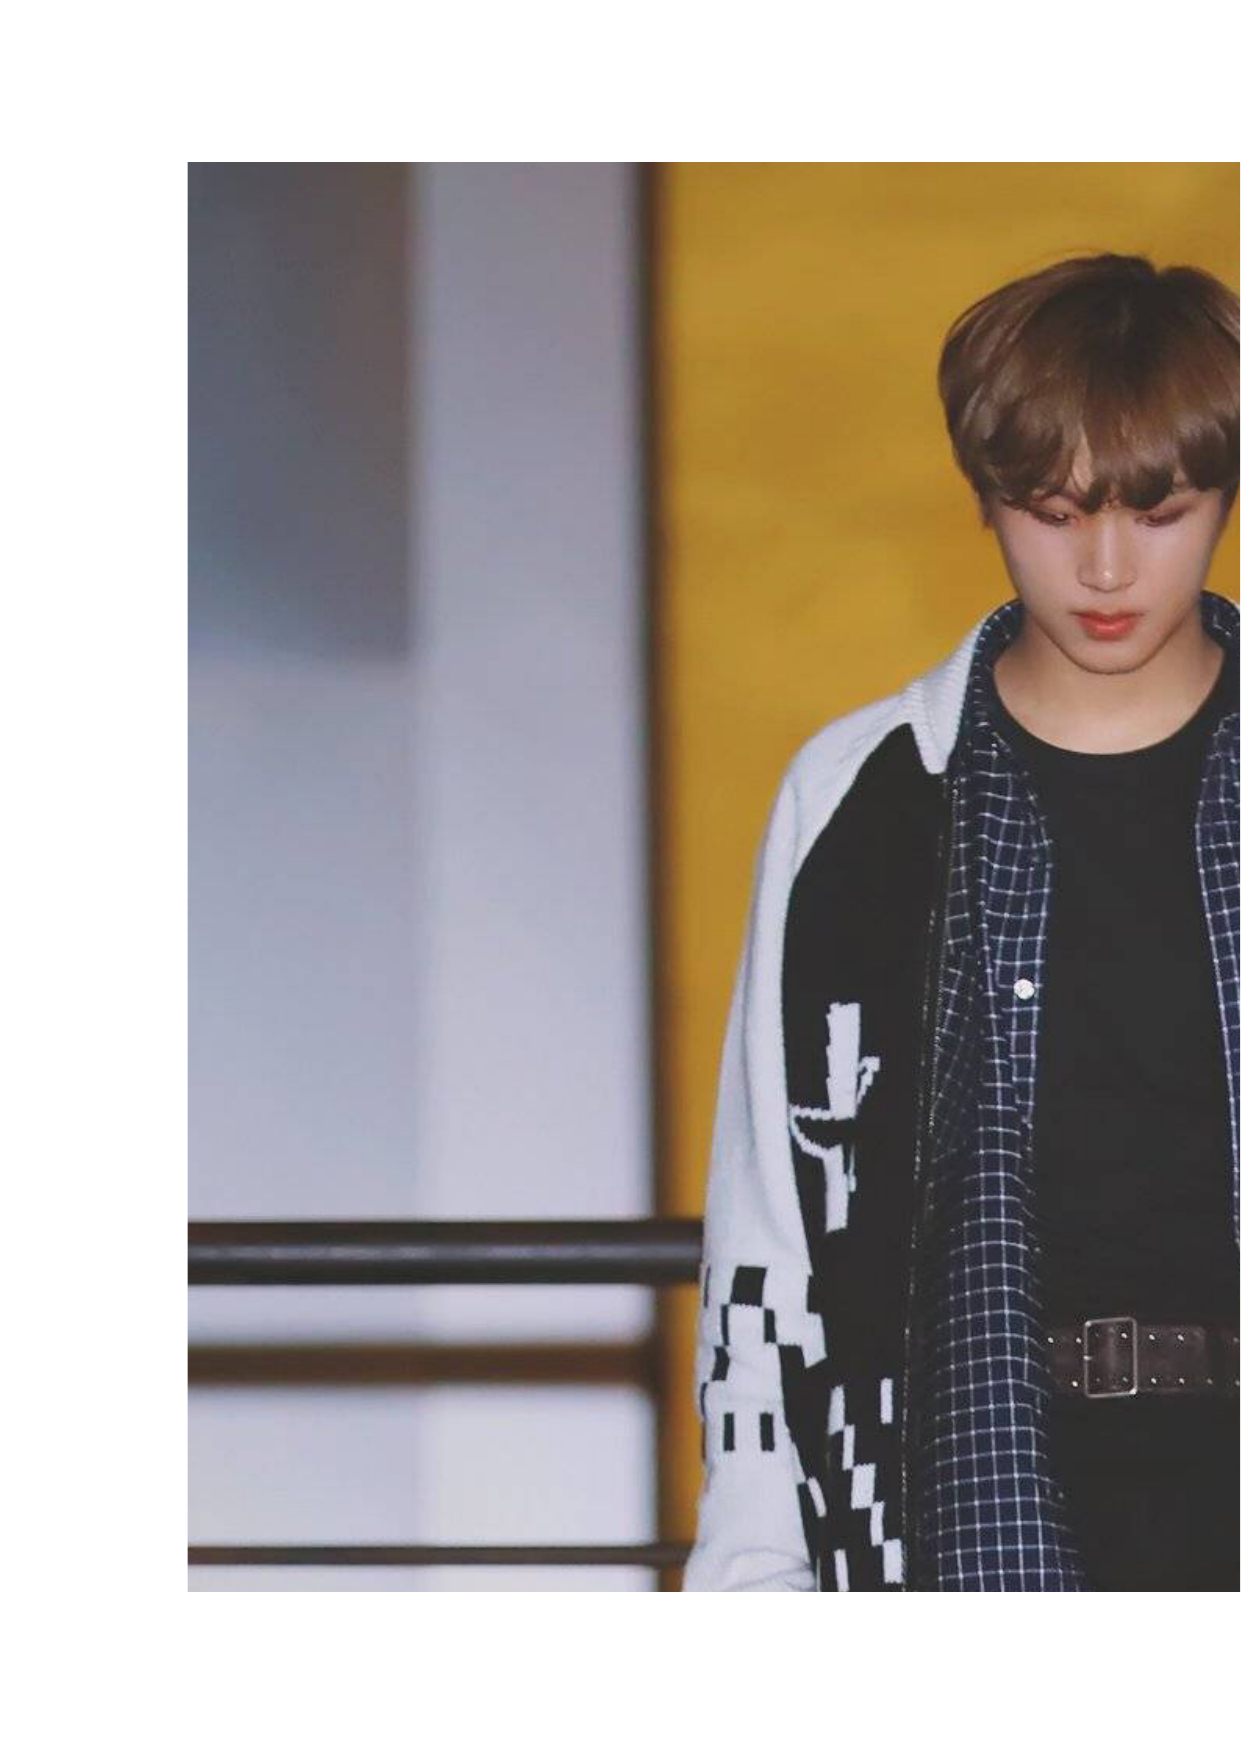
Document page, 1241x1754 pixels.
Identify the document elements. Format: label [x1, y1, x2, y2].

picture [187, 162, 1241, 1592]
